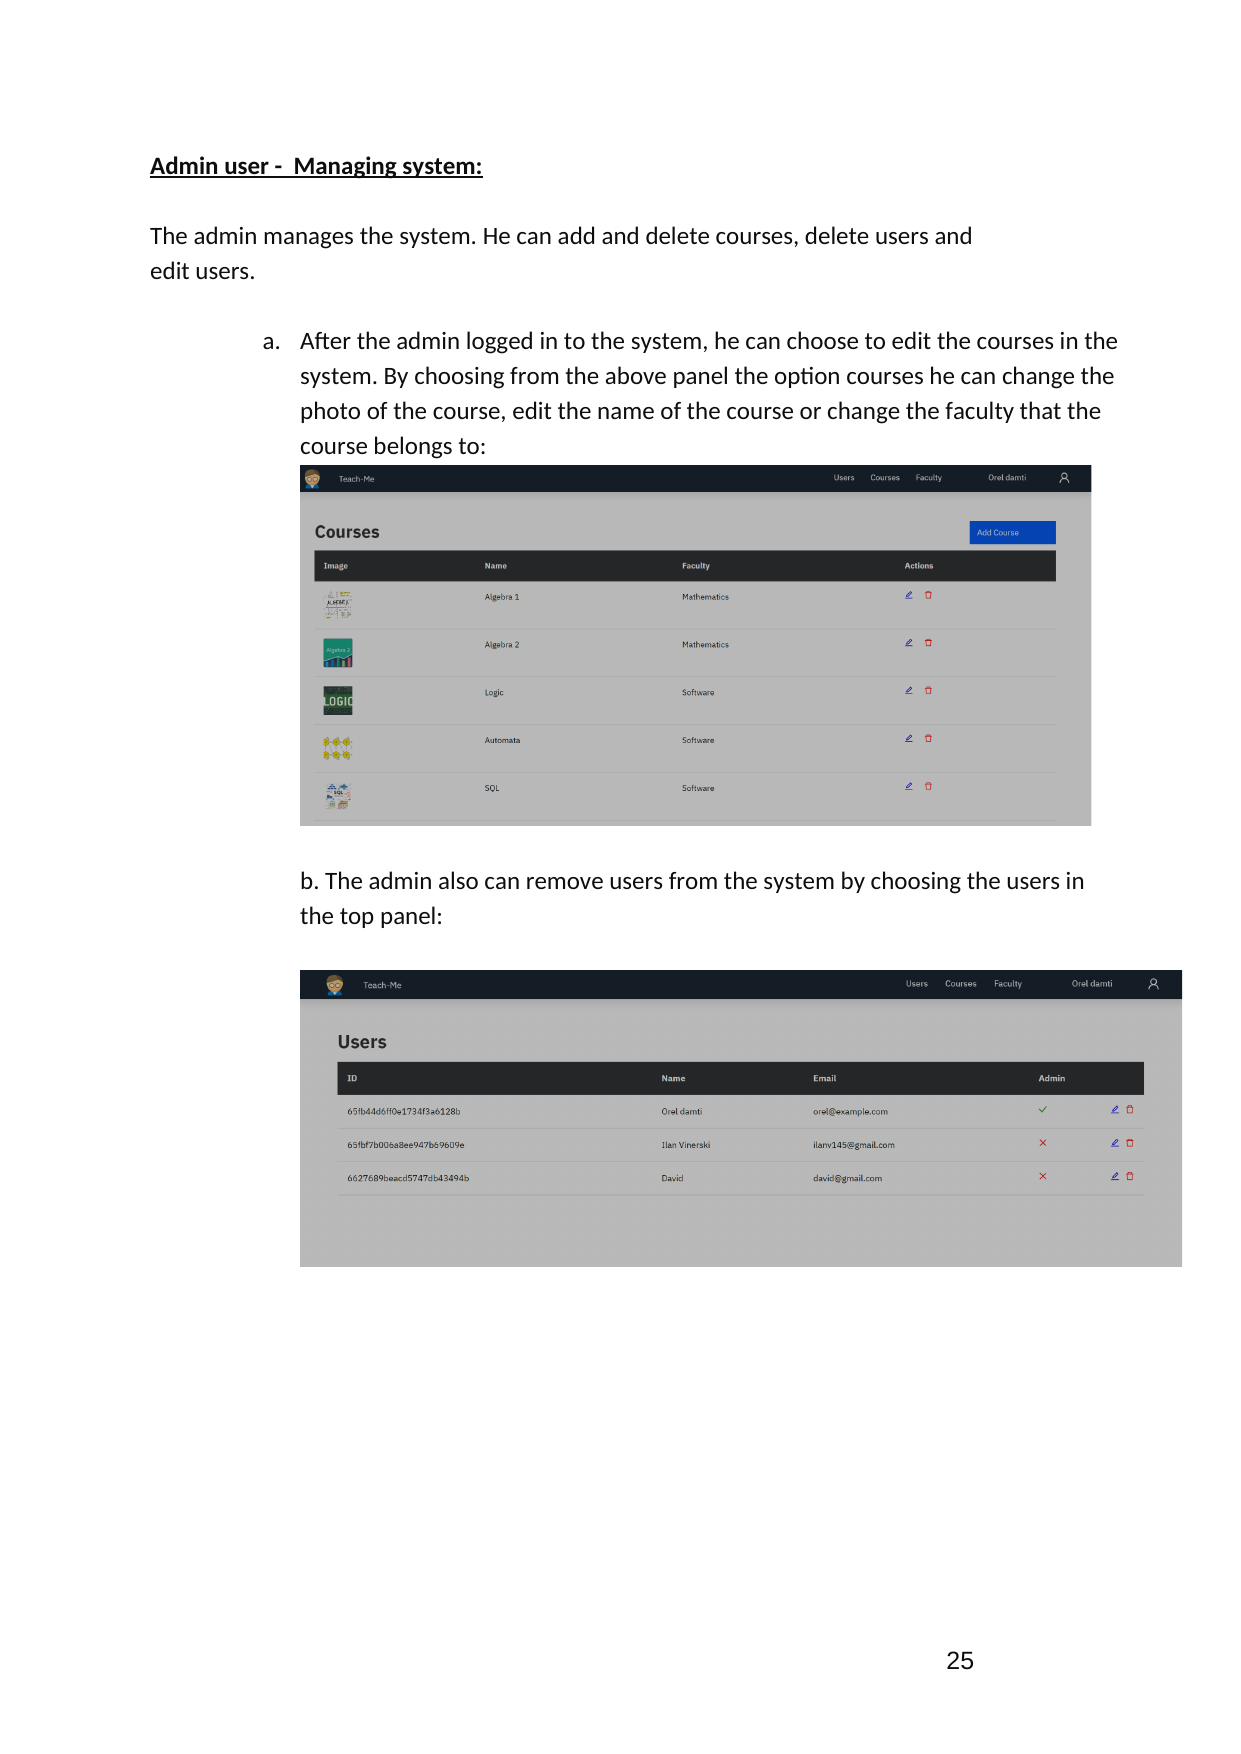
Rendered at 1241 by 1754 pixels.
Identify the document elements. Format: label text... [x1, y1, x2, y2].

picture [300, 970, 1183, 1267]
text The admin manages the system. He can add and delete courses, delete users and [150, 220, 1124, 251]
text edit users. [150, 255, 1124, 286]
list After the admin logged in to the system, he can choose to edit the courses in the system. By choosing from the above panel the option courses he can change the photo of the course, edit the name of the course or change the faculty that the course belongs to: [262, 325, 1124, 461]
text Admin user - Managing system: [150, 150, 1124, 181]
picture [300, 465, 1092, 826]
